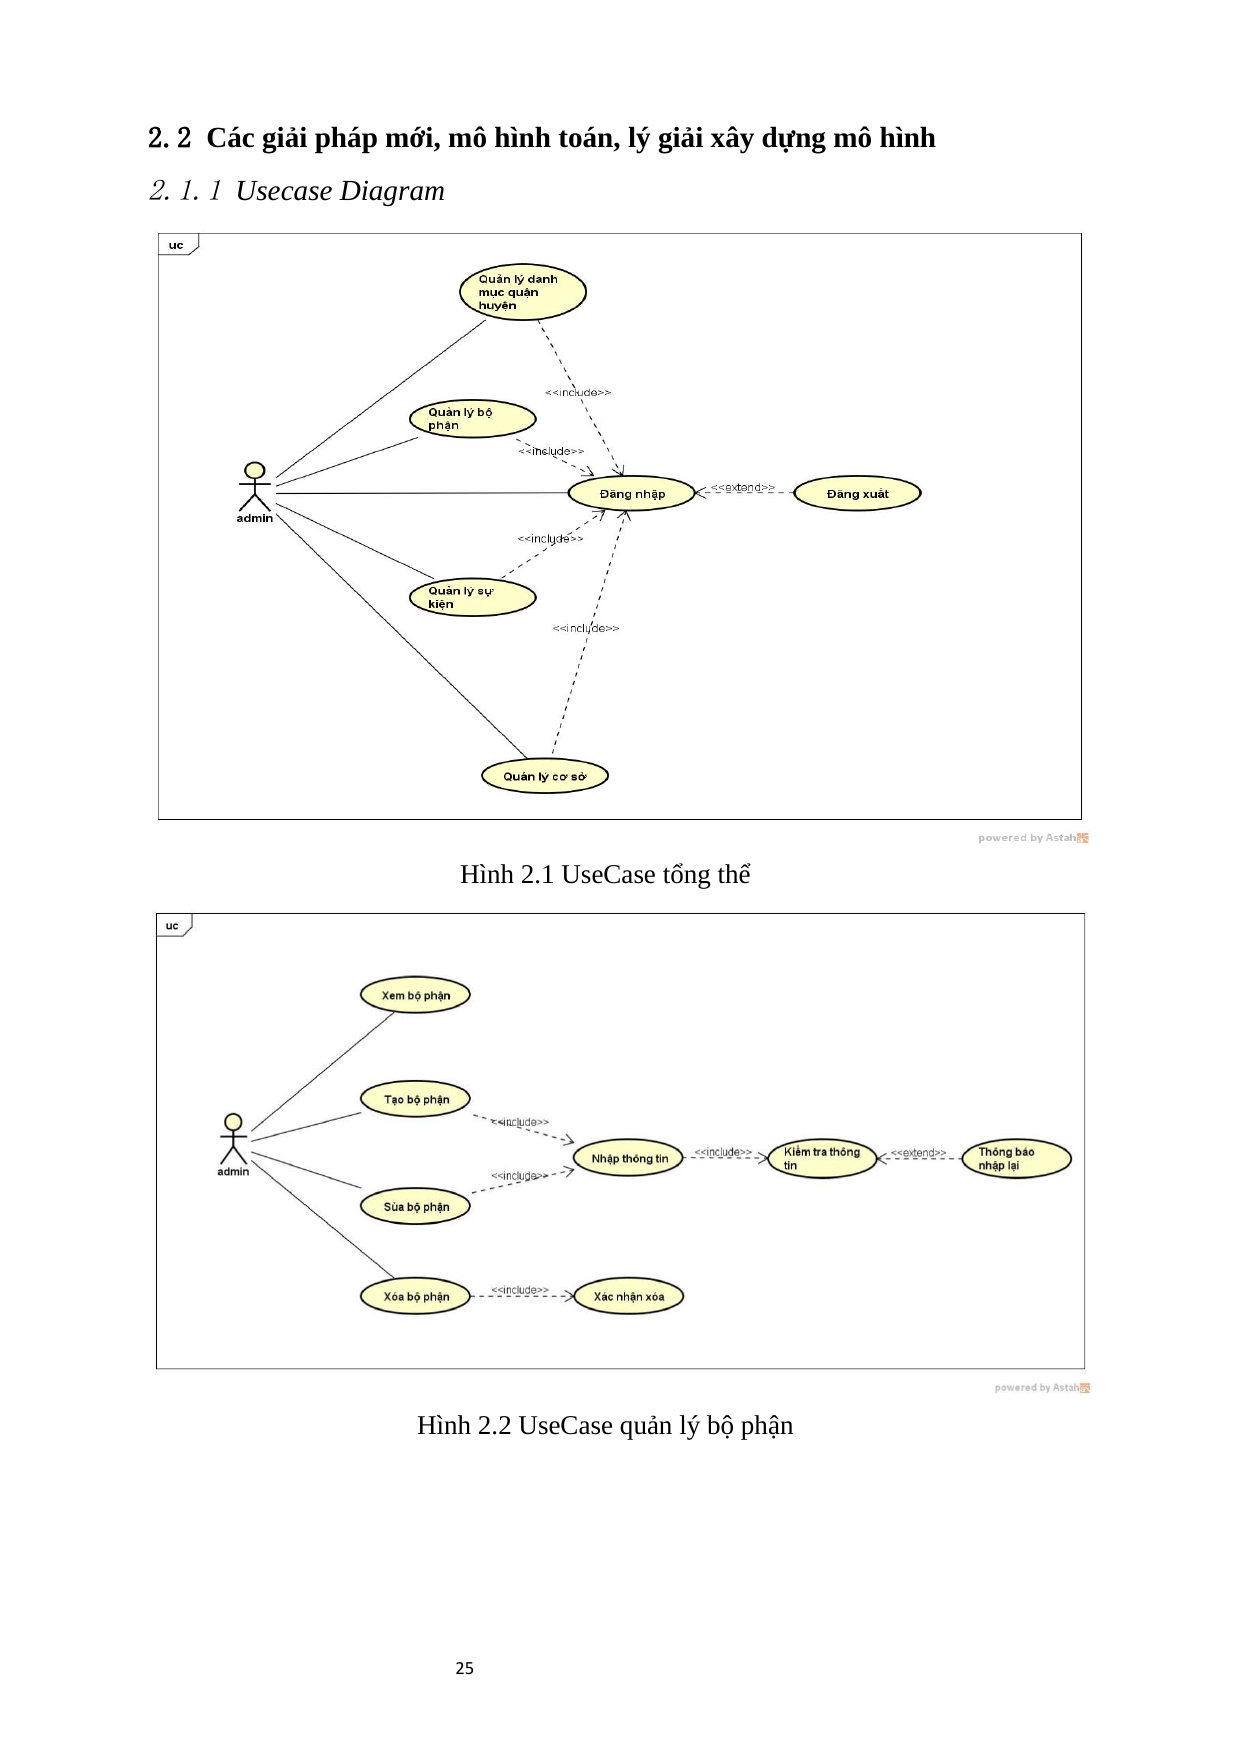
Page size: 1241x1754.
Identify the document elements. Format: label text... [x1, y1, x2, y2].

list Các giải pháp mới, mô hình toán, lý giải xây dựng mô hình [148, 118, 1063, 153]
list Hình 2.1 UseCase tổng thể [148, 858, 1063, 889]
list Hình 2.2 UseCase quản lý bộ phận [148, 1409, 1063, 1440]
picture [147, 904, 1093, 1396]
picture [147, 224, 1092, 846]
list Usecase Diagram [148, 171, 1063, 207]
